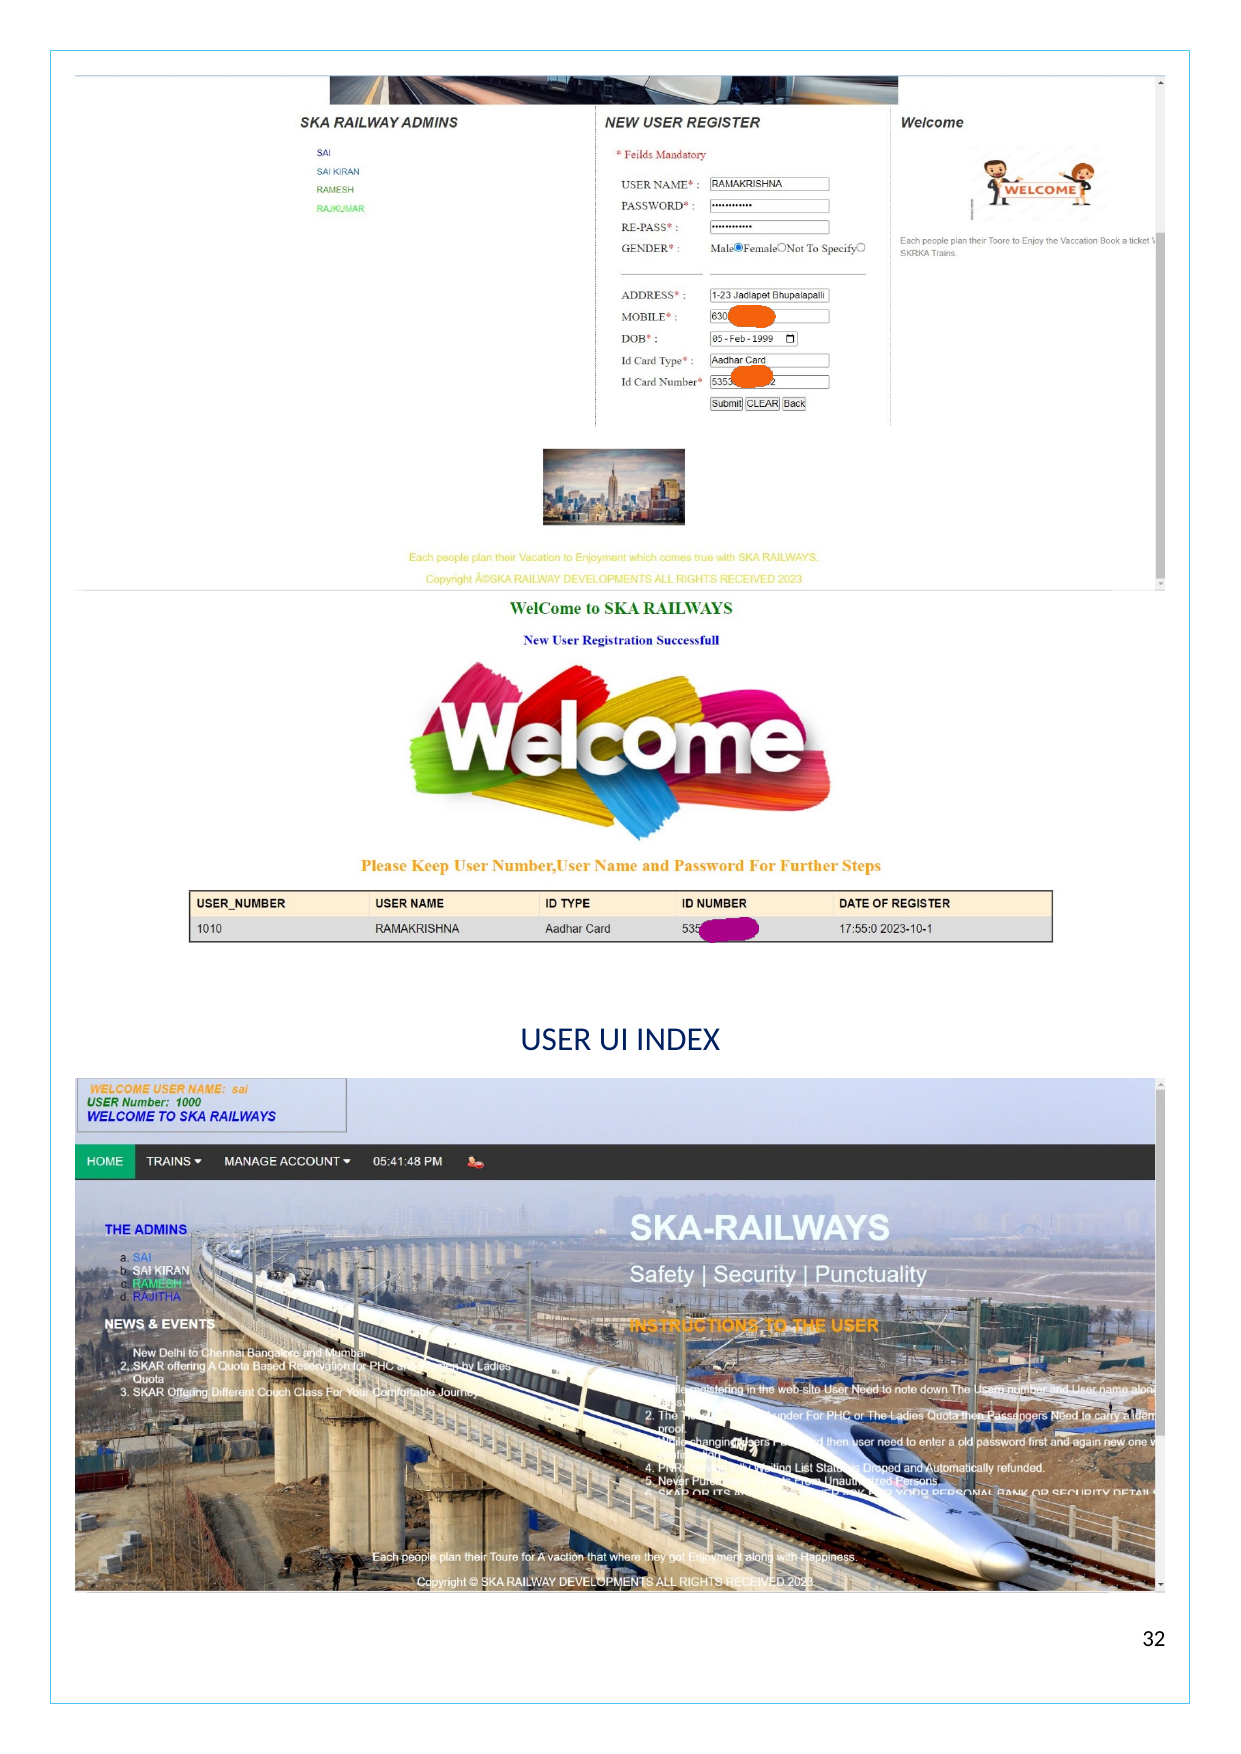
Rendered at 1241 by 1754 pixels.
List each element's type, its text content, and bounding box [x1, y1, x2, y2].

picture [75, 1078, 1166, 1593]
text USER UI INDEX [75, 1018, 1165, 1059]
picture [75, 75, 1166, 591]
picture [75, 593, 1166, 1000]
